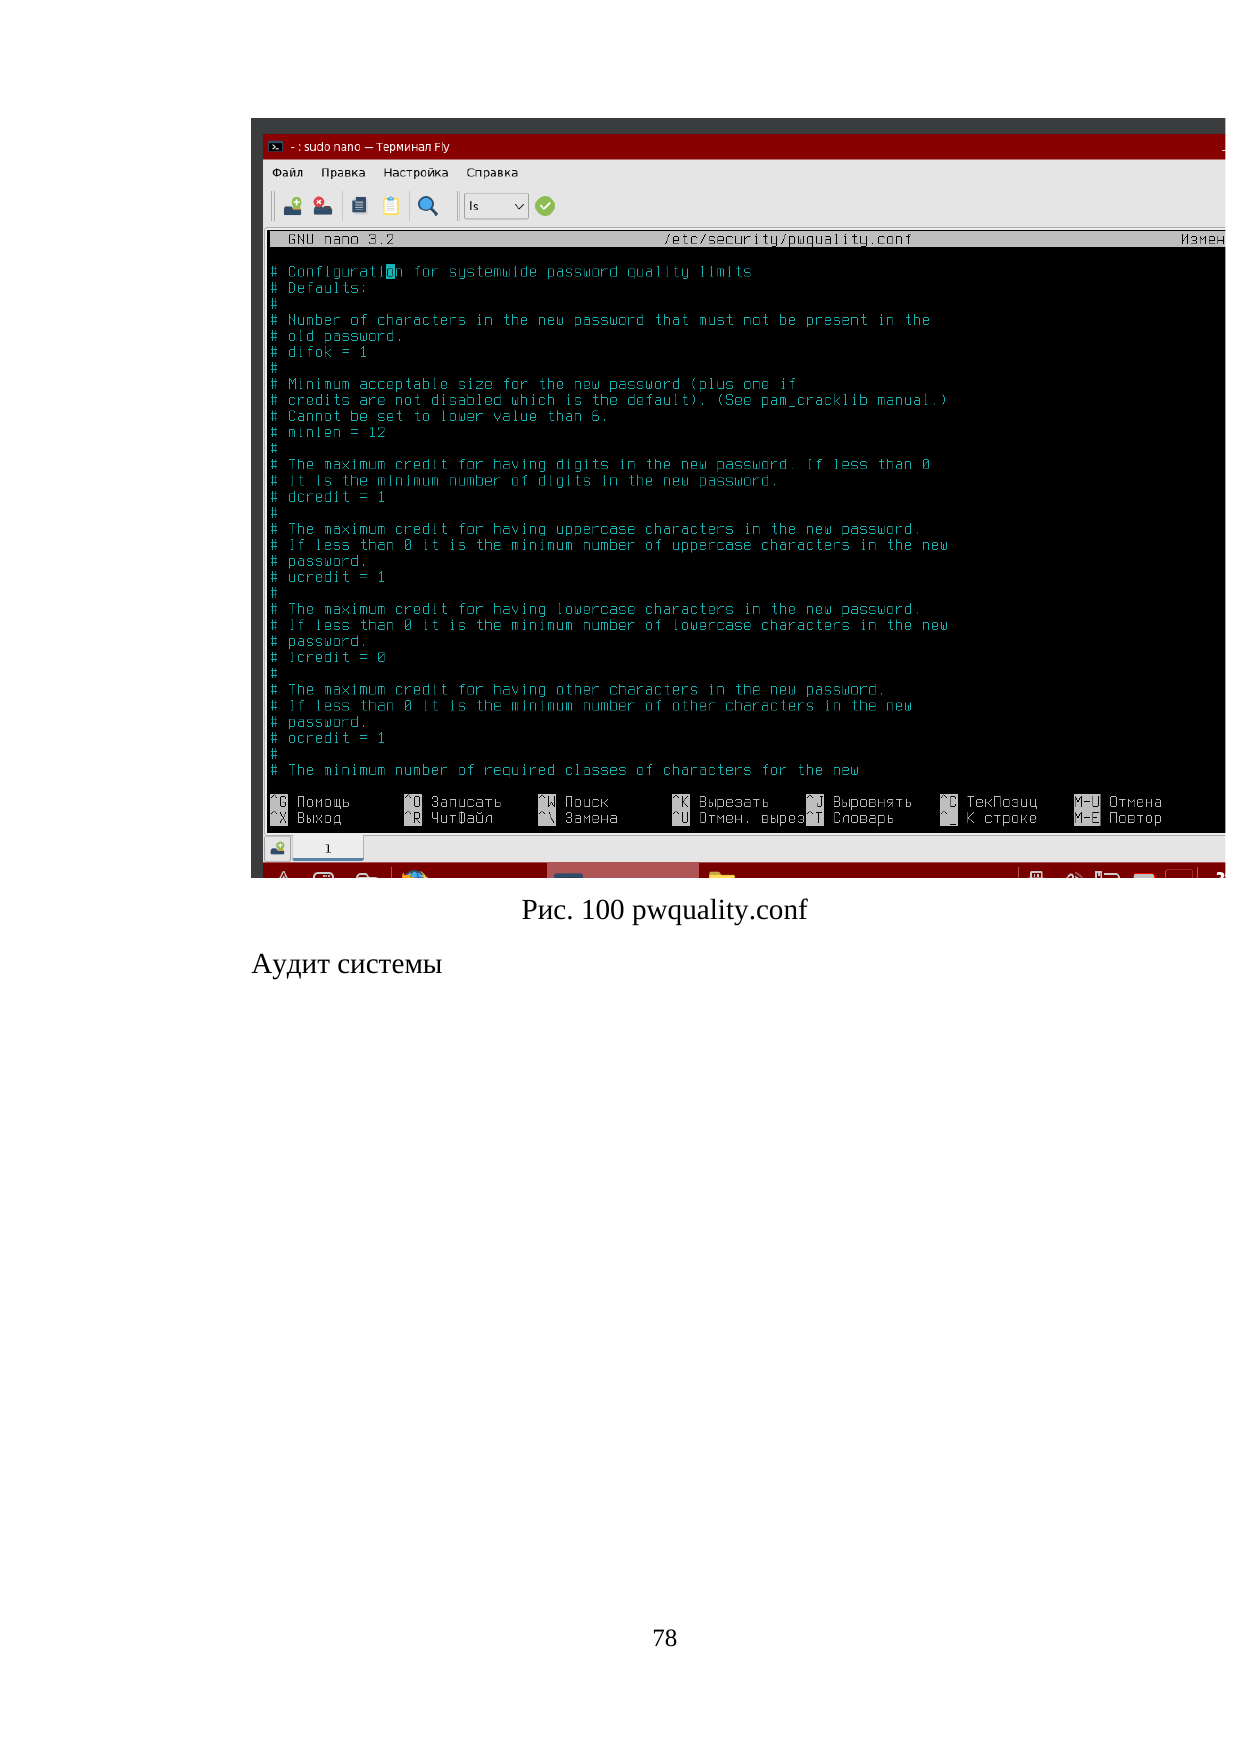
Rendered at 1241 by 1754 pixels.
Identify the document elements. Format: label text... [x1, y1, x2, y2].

text Аудит системы [177, 946, 1152, 980]
picture [251, 118, 1226, 878]
text Рис. 100 pwquality.conf [177, 892, 1152, 925]
